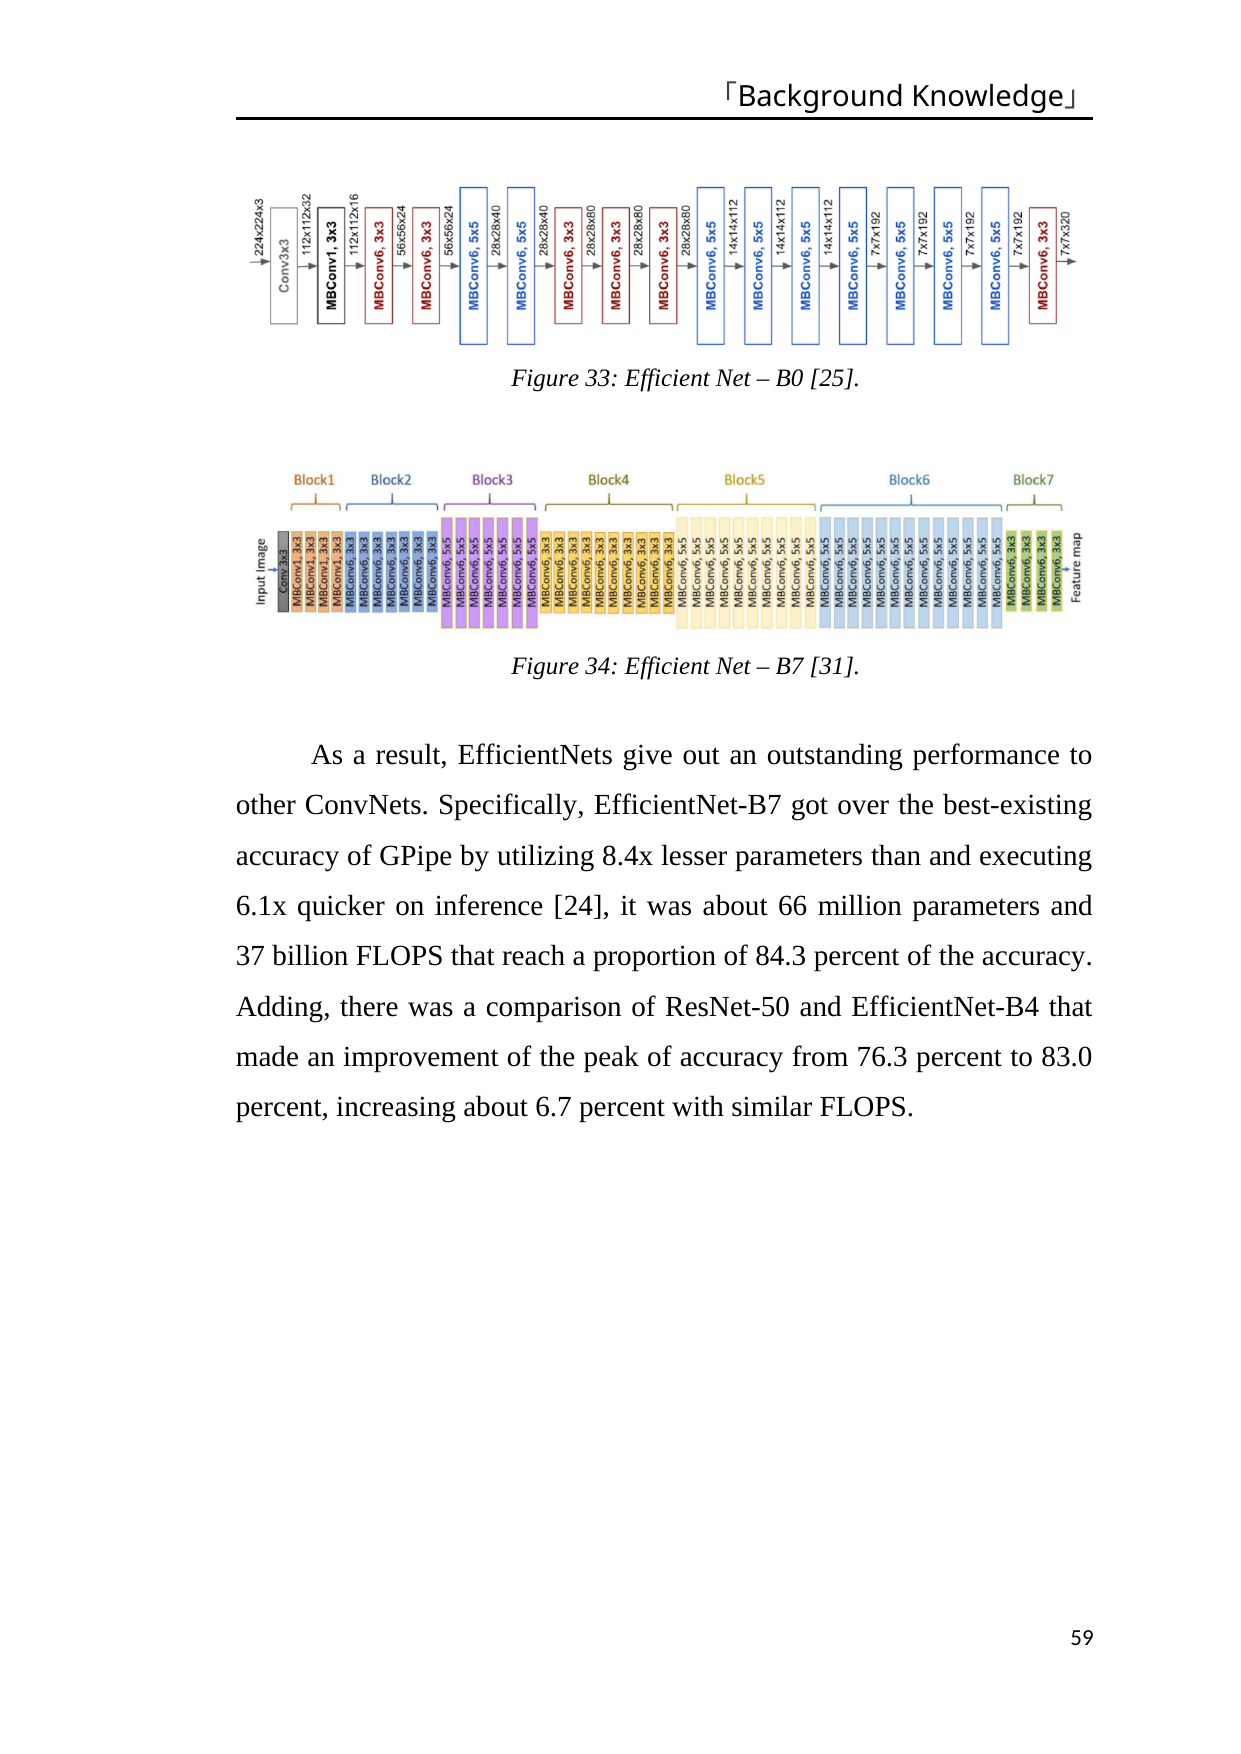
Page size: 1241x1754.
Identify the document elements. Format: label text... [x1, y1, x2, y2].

picture [236, 449, 1093, 637]
text Figure 33: Efficient Net – B0 [25]. [386, 363, 986, 392]
text As a result, EfficientNets give out an outstanding performance to other ConvNets. Specifically, EfficientNet-B7 got over the best-existing accuracy of GPipe by utilizing 8.4x lesser parameters than and executing 6.1x quicker on inference [24], it was about 66 million parameters and 37 billion FLOPS that reach a proportion of 84.3 percent of the accuracy. Adding, there was a comparison of ResNet-50 and EfficientNet-B4 that made an improvement of the peak of accuracy from 76.3 percent to 83.0 percent, increasing about 6.7 percent with similar FLOPS. [236, 737, 1093, 1123]
text Figure 34: Efficient Net – B7 [31]. [386, 651, 986, 679]
picture [247, 177, 1082, 350]
